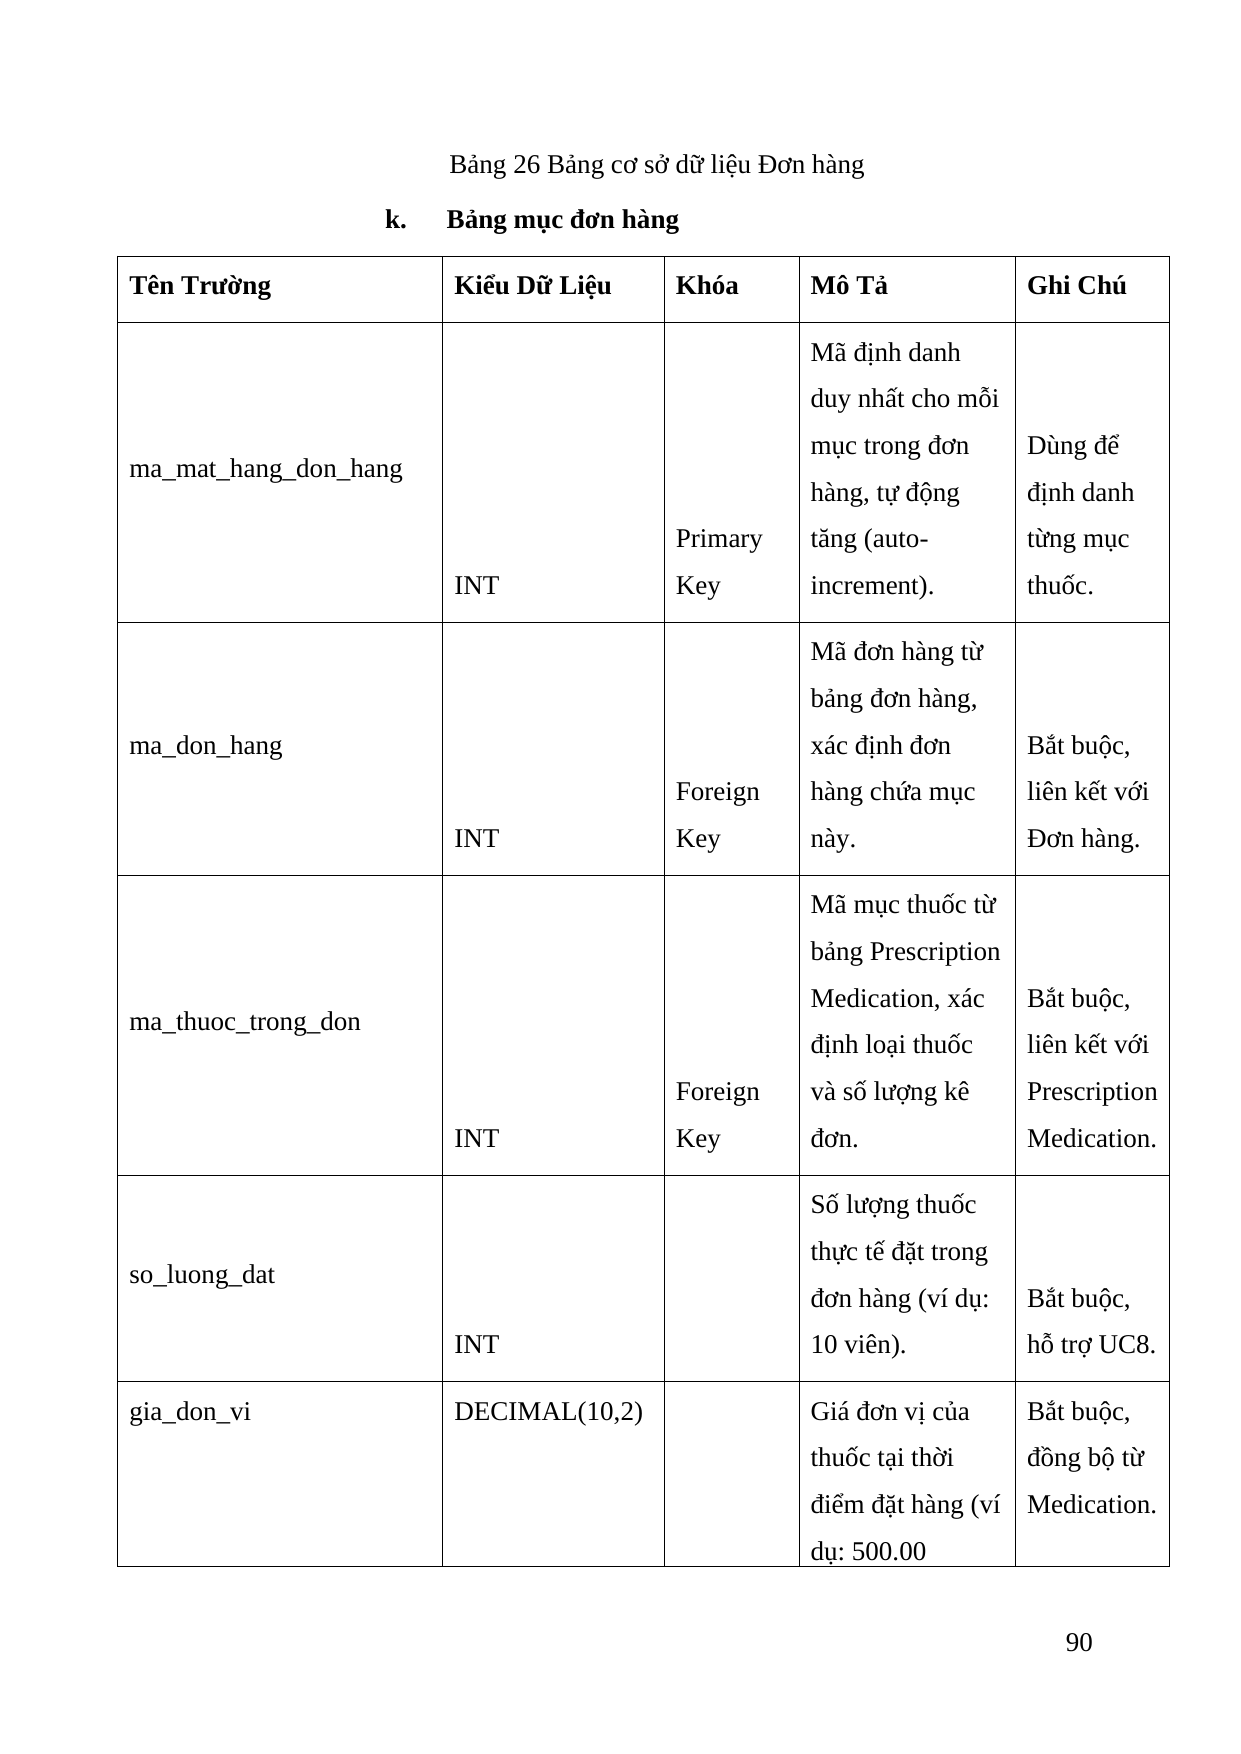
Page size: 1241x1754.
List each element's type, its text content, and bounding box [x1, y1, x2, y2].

table_cell DECIMAL(10,2) [443, 1382, 664, 1566]
table_header Tên Trường [118, 257, 442, 322]
table_cell INT [443, 323, 664, 622]
table_header Ghi Chú [1016, 257, 1169, 322]
table_cell INT [443, 623, 664, 875]
table_cell Bắt buộc, hỗ trợ UC8. [1016, 1176, 1169, 1381]
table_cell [800, 1382, 1015, 1566]
table_cell INT [443, 1176, 664, 1381]
table_cell ma_thuoc_trong_don [118, 876, 442, 1175]
table_cell Foreign Key [665, 876, 799, 1175]
table_cell Mã mục thuốc từ bảng Prescription Medication, xác định loại thuốc và số lượng kê đơn. [800, 876, 1015, 1175]
table_cell Foreign Key [665, 623, 799, 875]
table_cell so_luong_dat [118, 1176, 442, 1381]
table_cell [665, 1176, 799, 1381]
table_header Mô Tả [800, 257, 1015, 322]
table_cell Bắt buộc, liên kết với Prescription Medication. [1016, 876, 1169, 1175]
table_cell Mã đơn hàng từ bảng đơn hàng, xác định đơn hàng chứa mục này. [800, 623, 1015, 875]
table_cell [665, 1382, 799, 1566]
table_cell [1016, 1382, 1169, 1566]
table_cell Primary Key [665, 323, 799, 622]
table_cell gia_don_vi [118, 1382, 442, 1566]
table_cell Số lượng thuốc thực tế đặt trong đơn hàng (ví dụ: 10 viên). [800, 1176, 1015, 1381]
table_header Khóa [665, 257, 799, 322]
table_cell Bắt buộc, liên kết với Đơn hàng. [1016, 623, 1169, 875]
table_cell ma_mat_hang_don_hang [118, 323, 442, 622]
table_cell Mã định danh duy nhất cho mỗi mục trong đơn hàng, tự động tăng (auto-increment). [800, 323, 1015, 622]
table_cell ma_don_hang [118, 623, 442, 875]
table_header Kiểu Dữ Liệu [443, 257, 664, 322]
table_cell Dùng để định danh từng mục thuốc. [1016, 323, 1169, 622]
subtitle Bảng mục đơn hàng [310, 203, 1092, 234]
table_cell INT [443, 876, 664, 1175]
